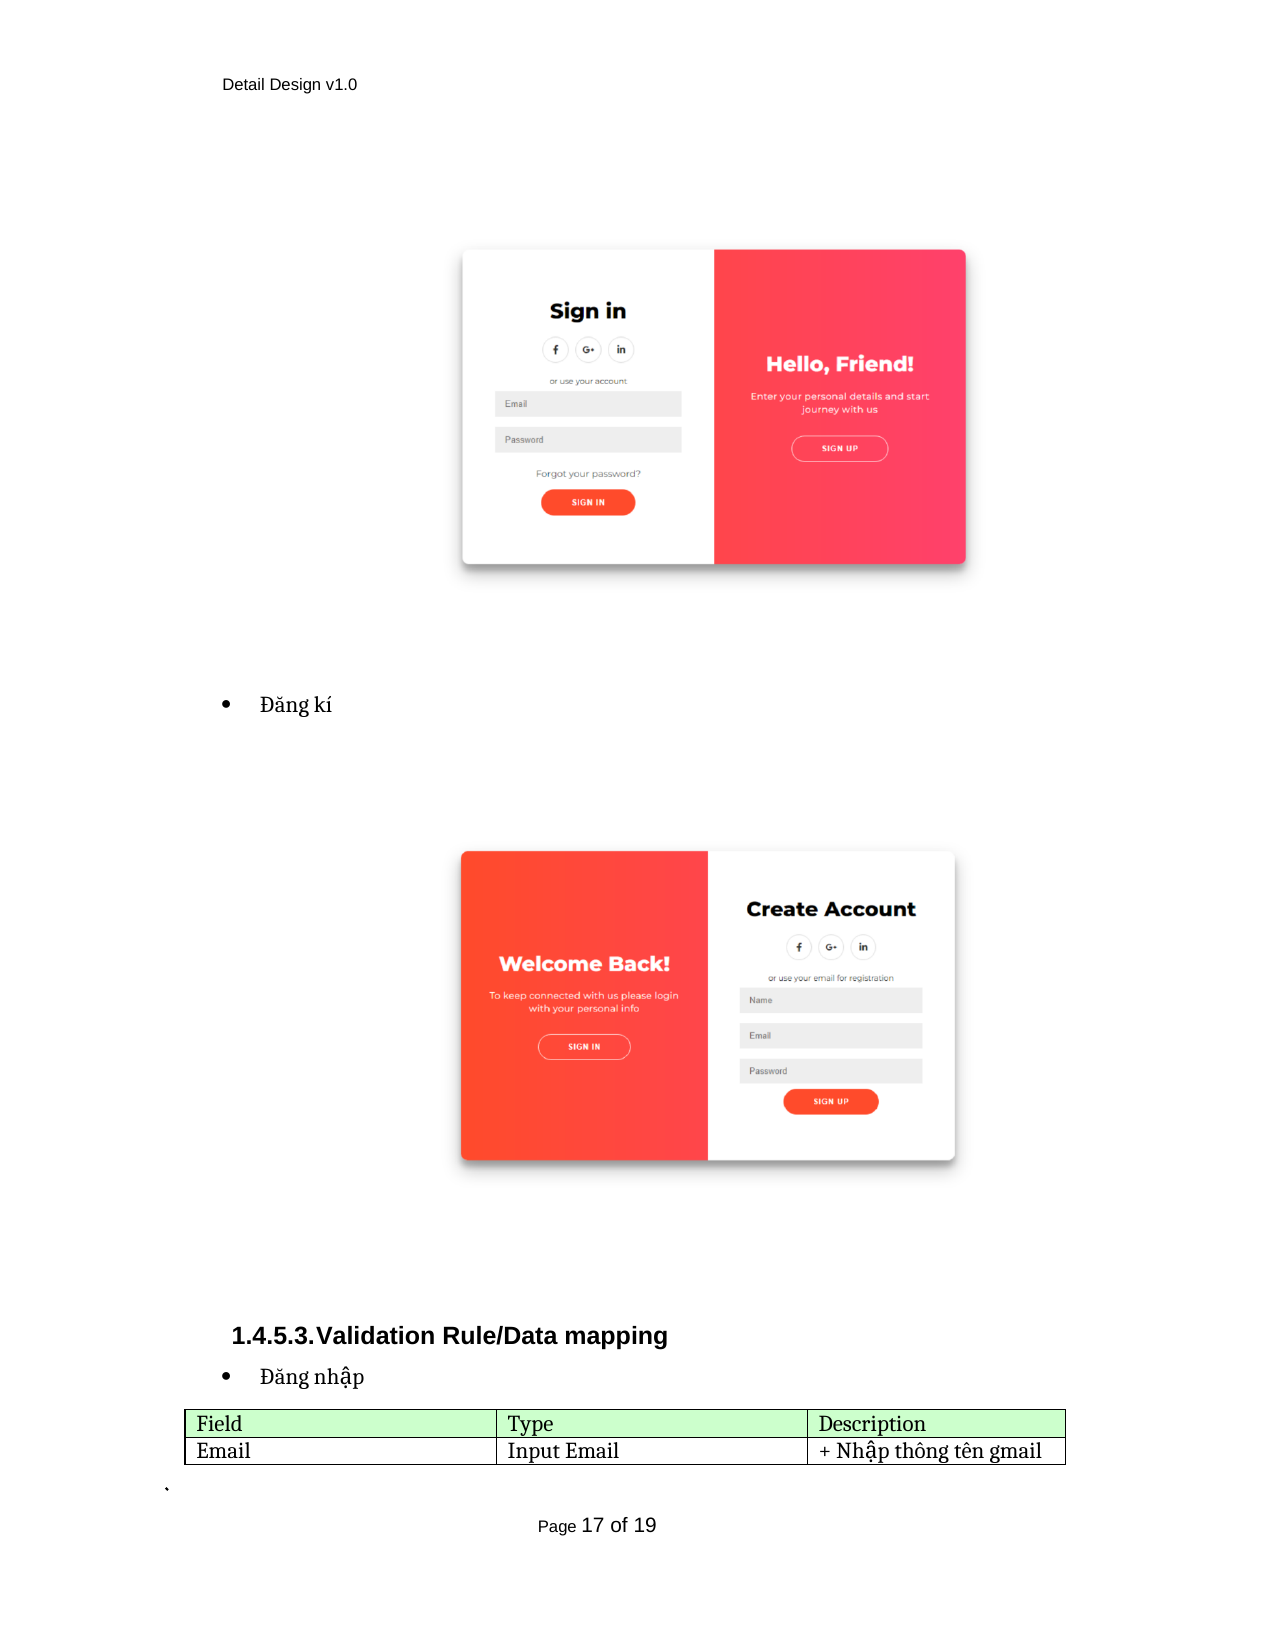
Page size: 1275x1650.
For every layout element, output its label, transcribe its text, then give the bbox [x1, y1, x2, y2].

picture [222, 736, 1204, 1289]
list Đăng nhập [222, 1364, 1128, 1391]
table_header Field [186, 1410, 496, 1437]
table_header Type [497, 1410, 807, 1437]
table_cell Input Email [497, 1438, 807, 1464]
table_cell Email [186, 1438, 496, 1464]
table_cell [808, 1438, 1065, 1464]
list Đăng kí [222, 692, 1128, 718]
picture [222, 133, 1204, 685]
subtitle Validation Rule/Data mapping [231, 1321, 1128, 1349]
table_header Description [808, 1410, 1065, 1437]
